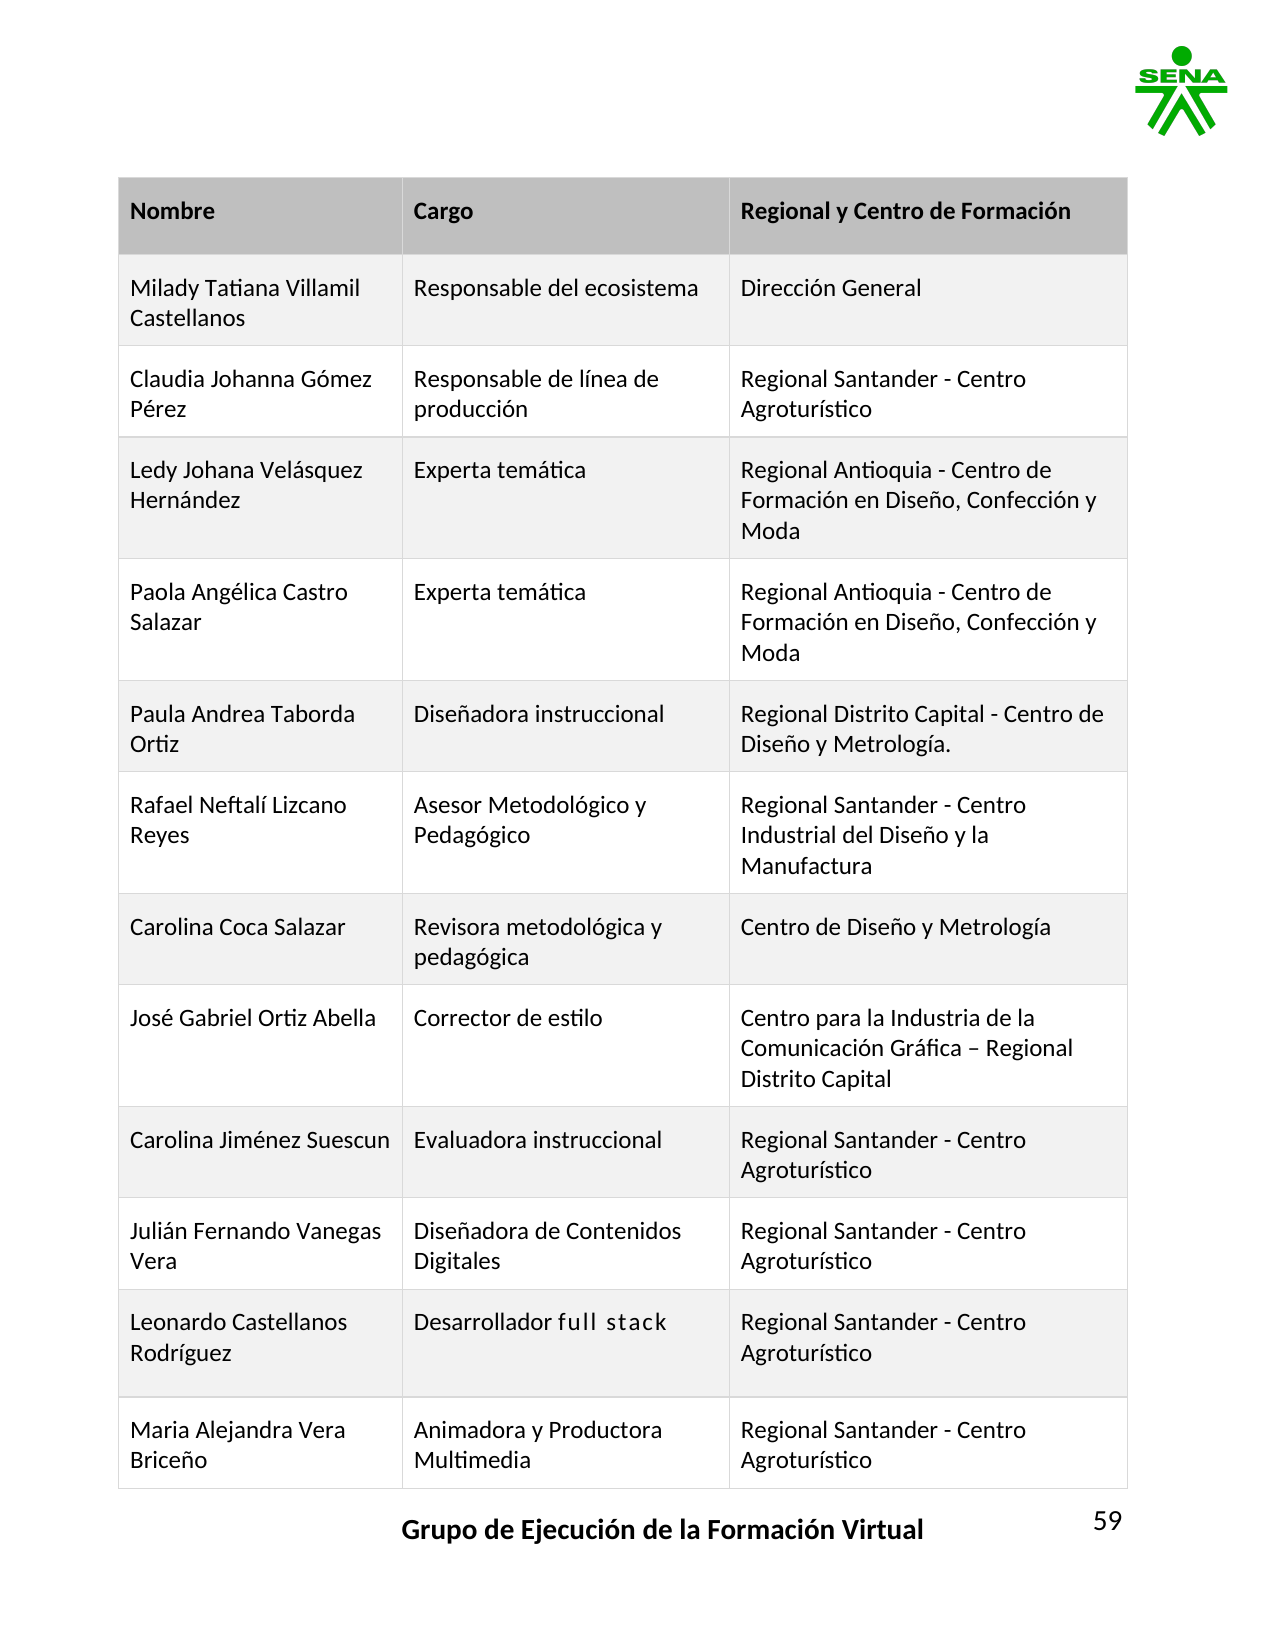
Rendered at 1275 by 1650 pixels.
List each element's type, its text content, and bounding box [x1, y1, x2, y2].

table_cell Carolina Coca Salazar [119, 894, 402, 984]
table_cell Regional Santander - Centro Agroturístico [730, 1107, 1127, 1197]
table_cell Regional Santander - Centro Agroturístico [730, 1398, 1127, 1488]
table_cell Revisora metodológica y pedagógica [403, 894, 729, 984]
table_cell Regional Distrito Capital - Centro de Diseño y Metrología. [730, 681, 1127, 771]
table_cell Desarrollador full stack [403, 1290, 729, 1396]
table_cell Diseñadora instruccional [403, 681, 729, 771]
table_cell Regional Santander - Centro Agroturístico [730, 1198, 1127, 1288]
table_cell Experta temática [403, 438, 729, 558]
table_header Cargo [403, 178, 729, 254]
table_cell Ledy Johana Velásquez Hernández [119, 438, 402, 558]
table_cell Responsable de línea de producción [403, 346, 729, 436]
table_cell Rafael Neftalí Lizcano Reyes [119, 772, 402, 893]
table_cell Diseñadora de Contenidos Digitales [403, 1198, 729, 1288]
table_header Regional y Centro de Formación [730, 178, 1127, 254]
picture [1135, 46, 1228, 136]
table_cell Leonardo Castellanos Rodríguez [119, 1290, 402, 1396]
table_cell Regional Santander - Centro Agroturístico [730, 346, 1127, 436]
table_cell Asesor Metodológico y Pedagógico [403, 772, 729, 893]
table_cell Maria Alejandra Vera Briceño [119, 1398, 402, 1488]
table_cell Claudia Johanna Gómez Pérez [119, 346, 402, 436]
table_cell Centro para la Industria de la Comunicación Gráfica – Regional Distrito Capital [730, 985, 1127, 1106]
table_cell Regional Antioquia - Centro de Formación en Diseño, Confección y Moda [730, 559, 1127, 680]
table_cell Regional Antioquia - Centro de Formación en Diseño, Confección y Moda [730, 438, 1127, 558]
table_cell Responsable del ecosistema [403, 255, 729, 345]
table_cell Regional Santander - Centro Industrial del Diseño y la Manufactura [730, 772, 1127, 893]
table_cell José Gabriel Ortiz Abella [119, 985, 402, 1106]
table_cell Centro de Diseño y Metrología [730, 894, 1127, 984]
table_cell Carolina Jiménez Suescun [119, 1107, 402, 1197]
table_cell Julián Fernando Vanegas Vera [119, 1198, 402, 1288]
table_cell Regional Santander - Centro Agroturístico [730, 1290, 1127, 1396]
table_cell Experta temática [403, 559, 729, 680]
table_header Nombre [119, 178, 402, 254]
table_cell Dirección General [730, 255, 1127, 345]
table_cell Paola Angélica Castro Salazar [119, 559, 402, 680]
table_cell Milady Tatiana Villamil Castellanos [119, 255, 402, 345]
table_cell Paula Andrea Taborda Ortiz [119, 681, 402, 771]
table_cell Animadora y Productora Multimedia [403, 1398, 729, 1488]
table_cell Evaluadora instruccional [403, 1107, 729, 1197]
table_cell Corrector de estilo [403, 985, 729, 1106]
